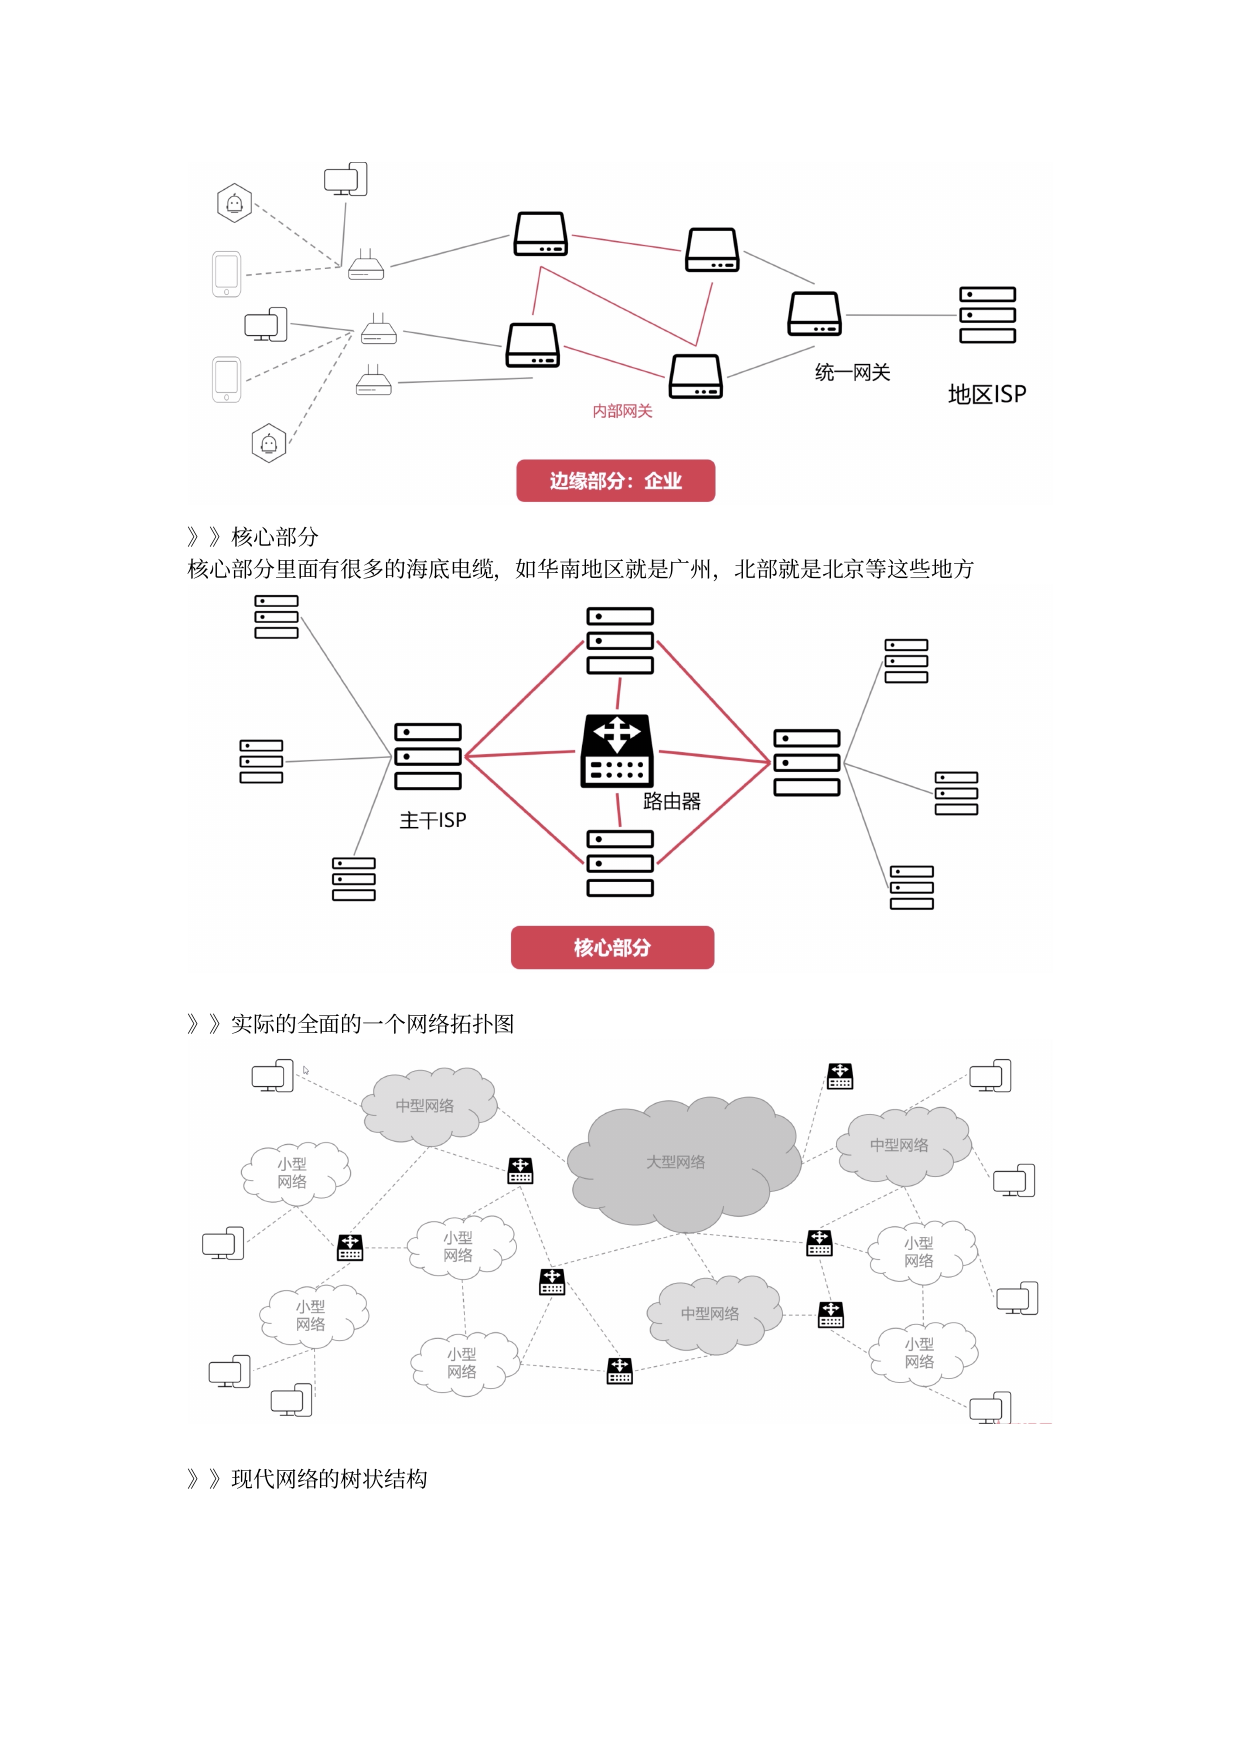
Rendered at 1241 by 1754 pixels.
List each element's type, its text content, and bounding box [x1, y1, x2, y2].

picture [187, 584, 1053, 973]
picture [187, 1039, 1053, 1424]
picture [187, 162, 1053, 505]
text 》》核心部分 [187, 519, 1053, 552]
text 》》现代网络的树状结构 [187, 1462, 1053, 1494]
text 》》实际的全面的一个网络拓扑图 [187, 1007, 1053, 1039]
text 核心部分里面有很多的海底电缆，如华南地区就是广州，北部就是北京等这些地方 [187, 552, 1053, 584]
